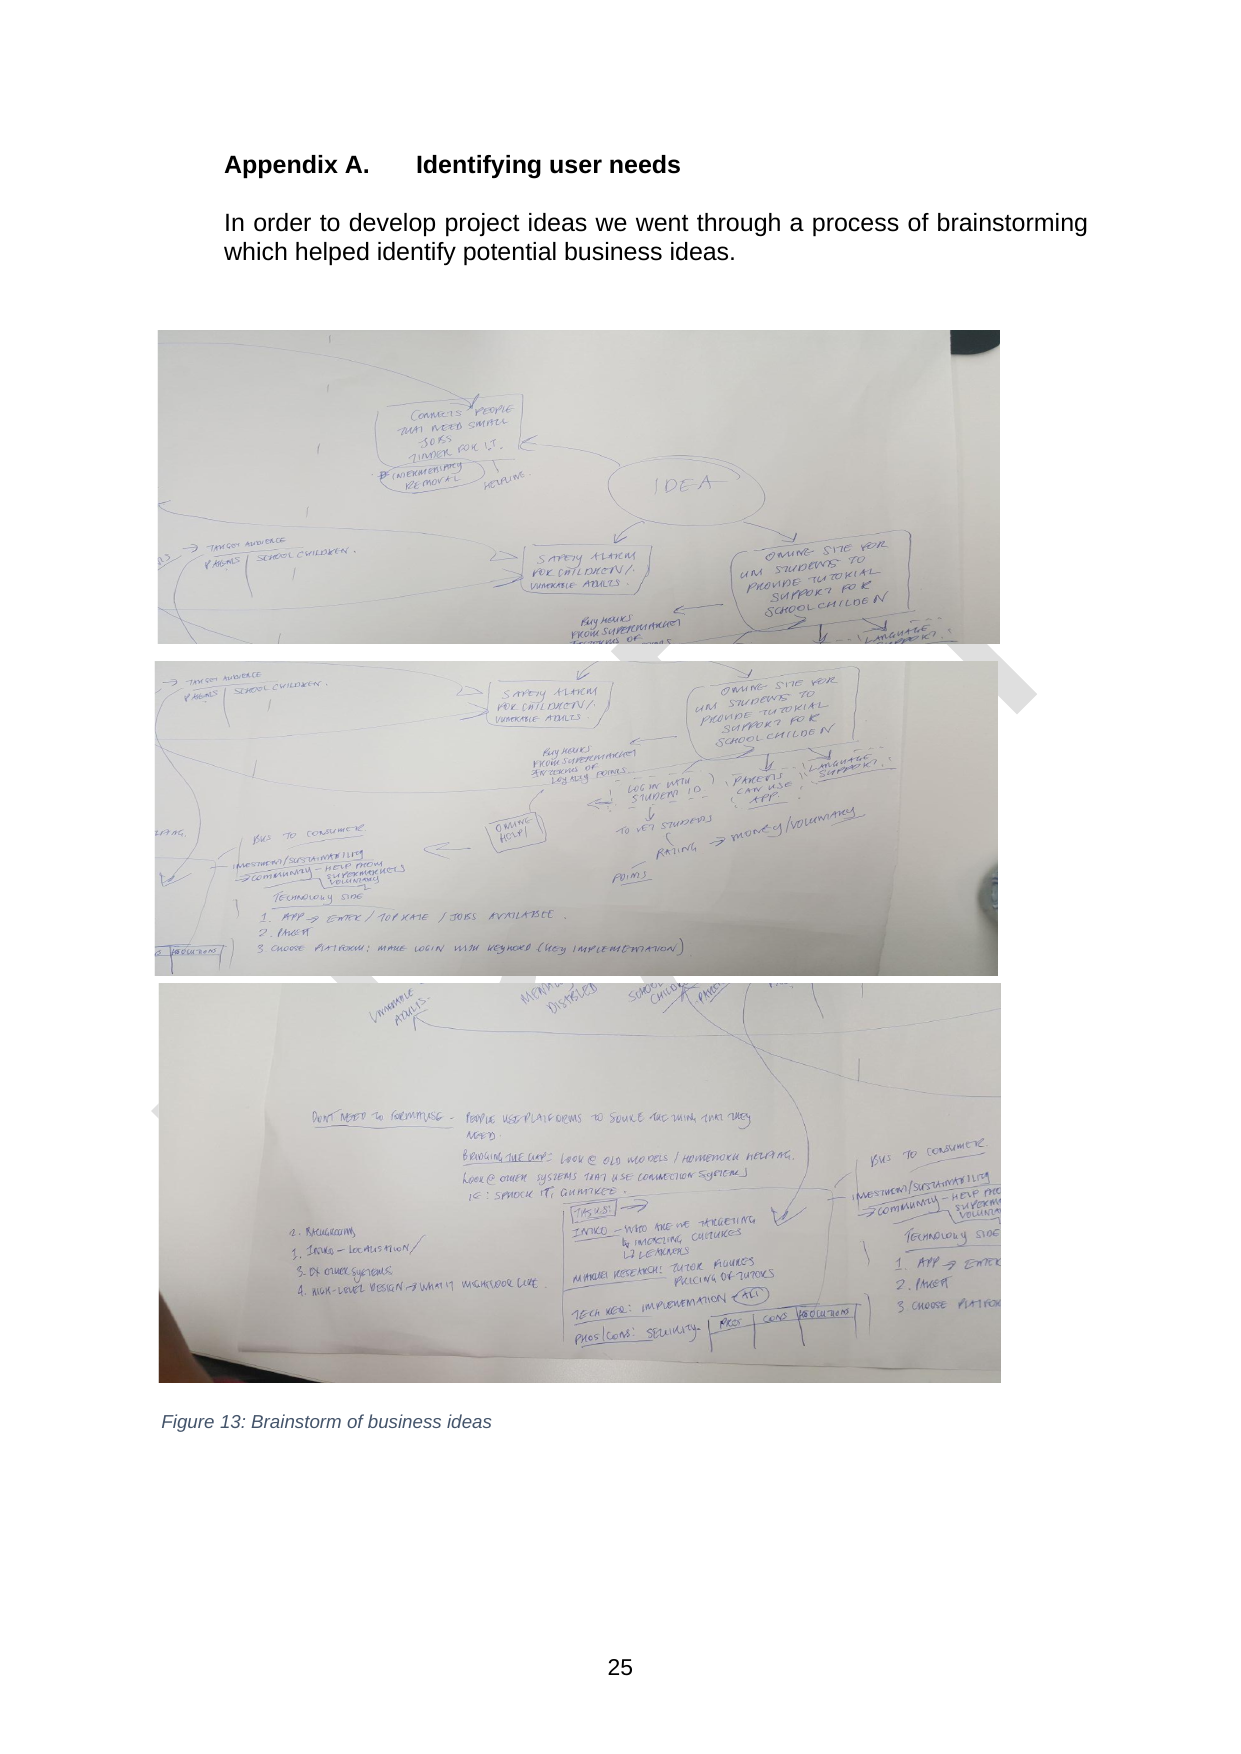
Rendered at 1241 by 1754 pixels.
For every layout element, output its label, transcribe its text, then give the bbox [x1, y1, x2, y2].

table_cell [150, 644, 1016, 975]
picture [159, 330, 999, 644]
picture [156, 661, 998, 976]
picture [160, 983, 1000, 1383]
subtitle Identifying user needs [150, 150, 1090, 179]
text In order to develop project ideas we went through a process of brainstorming which helped identify potential business ideas. [224, 208, 1090, 265]
table_header [150, 319, 1016, 644]
